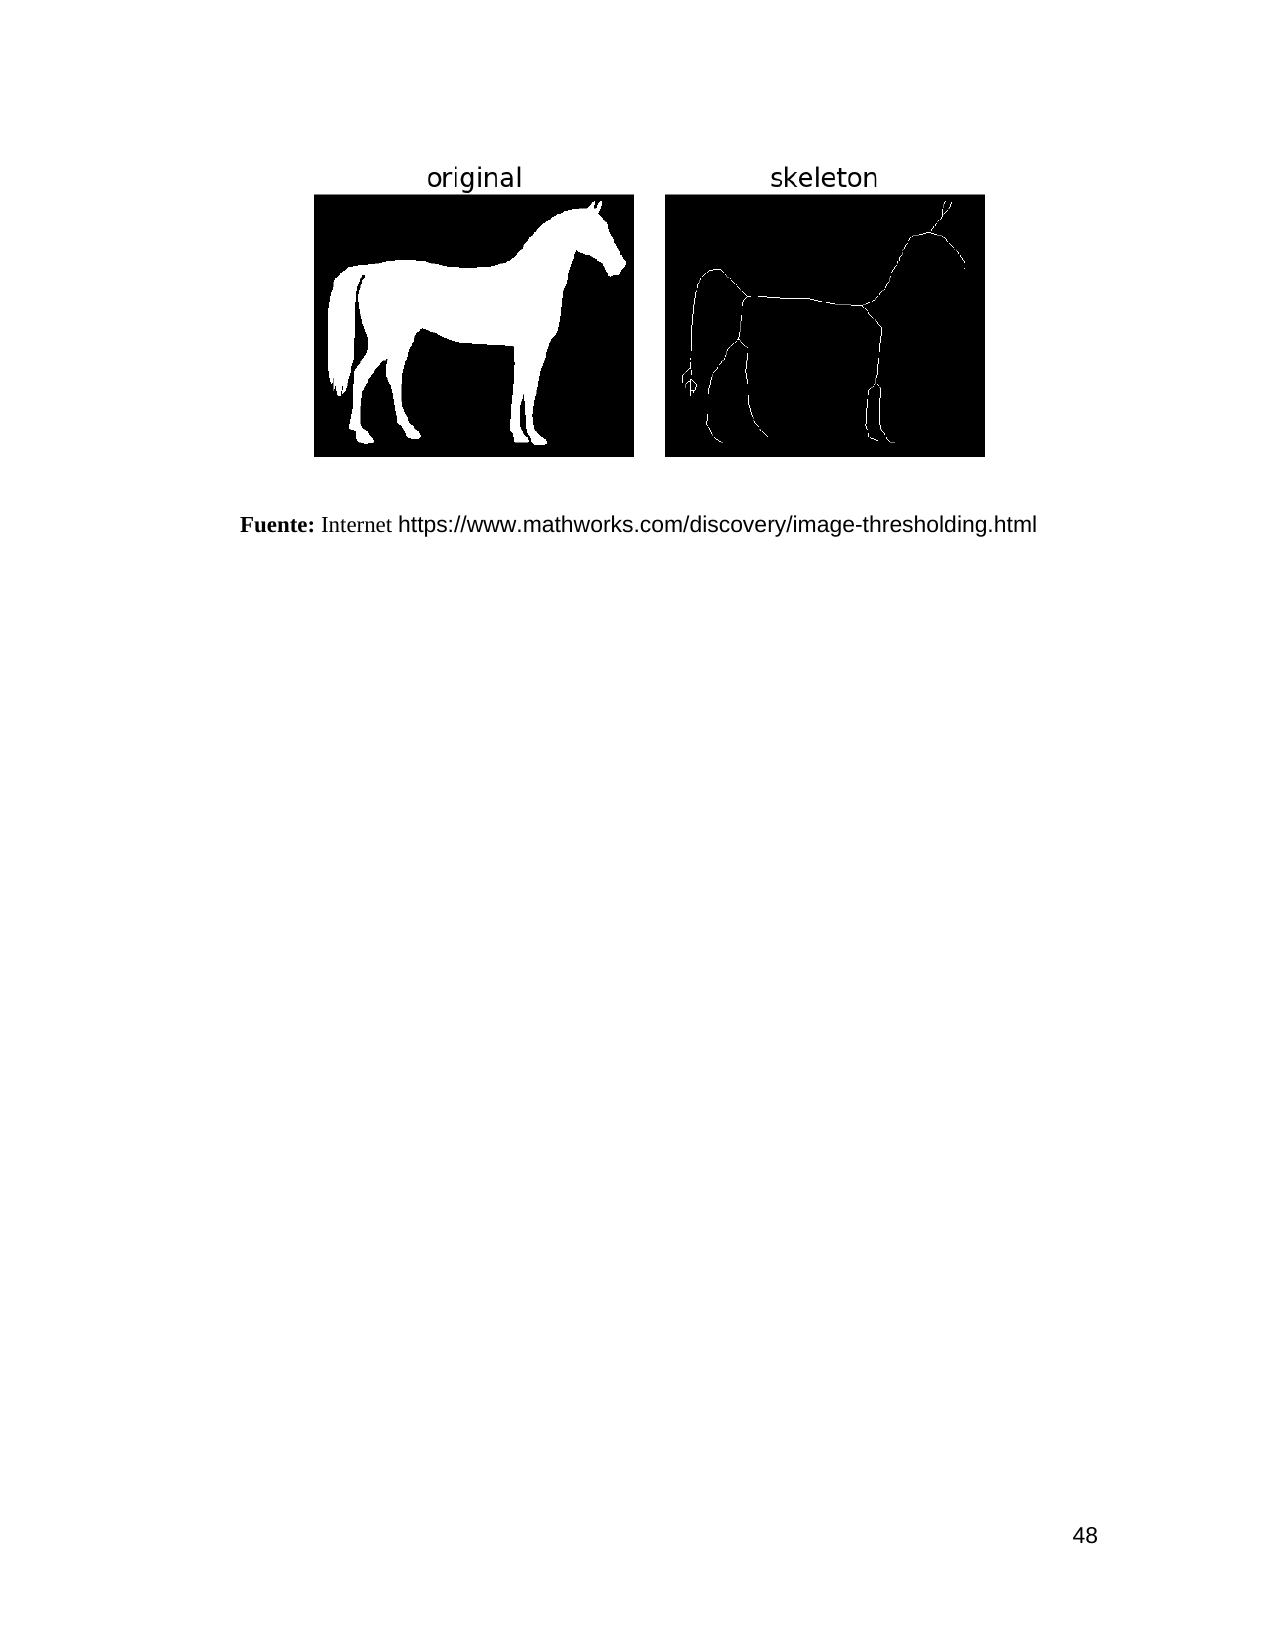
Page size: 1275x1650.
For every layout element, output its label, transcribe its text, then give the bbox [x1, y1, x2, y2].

picture [266, 139, 1011, 512]
text Fuente: Internet https://www.mathworks.com/discovery/image-thresholding.html [125, 511, 1152, 538]
